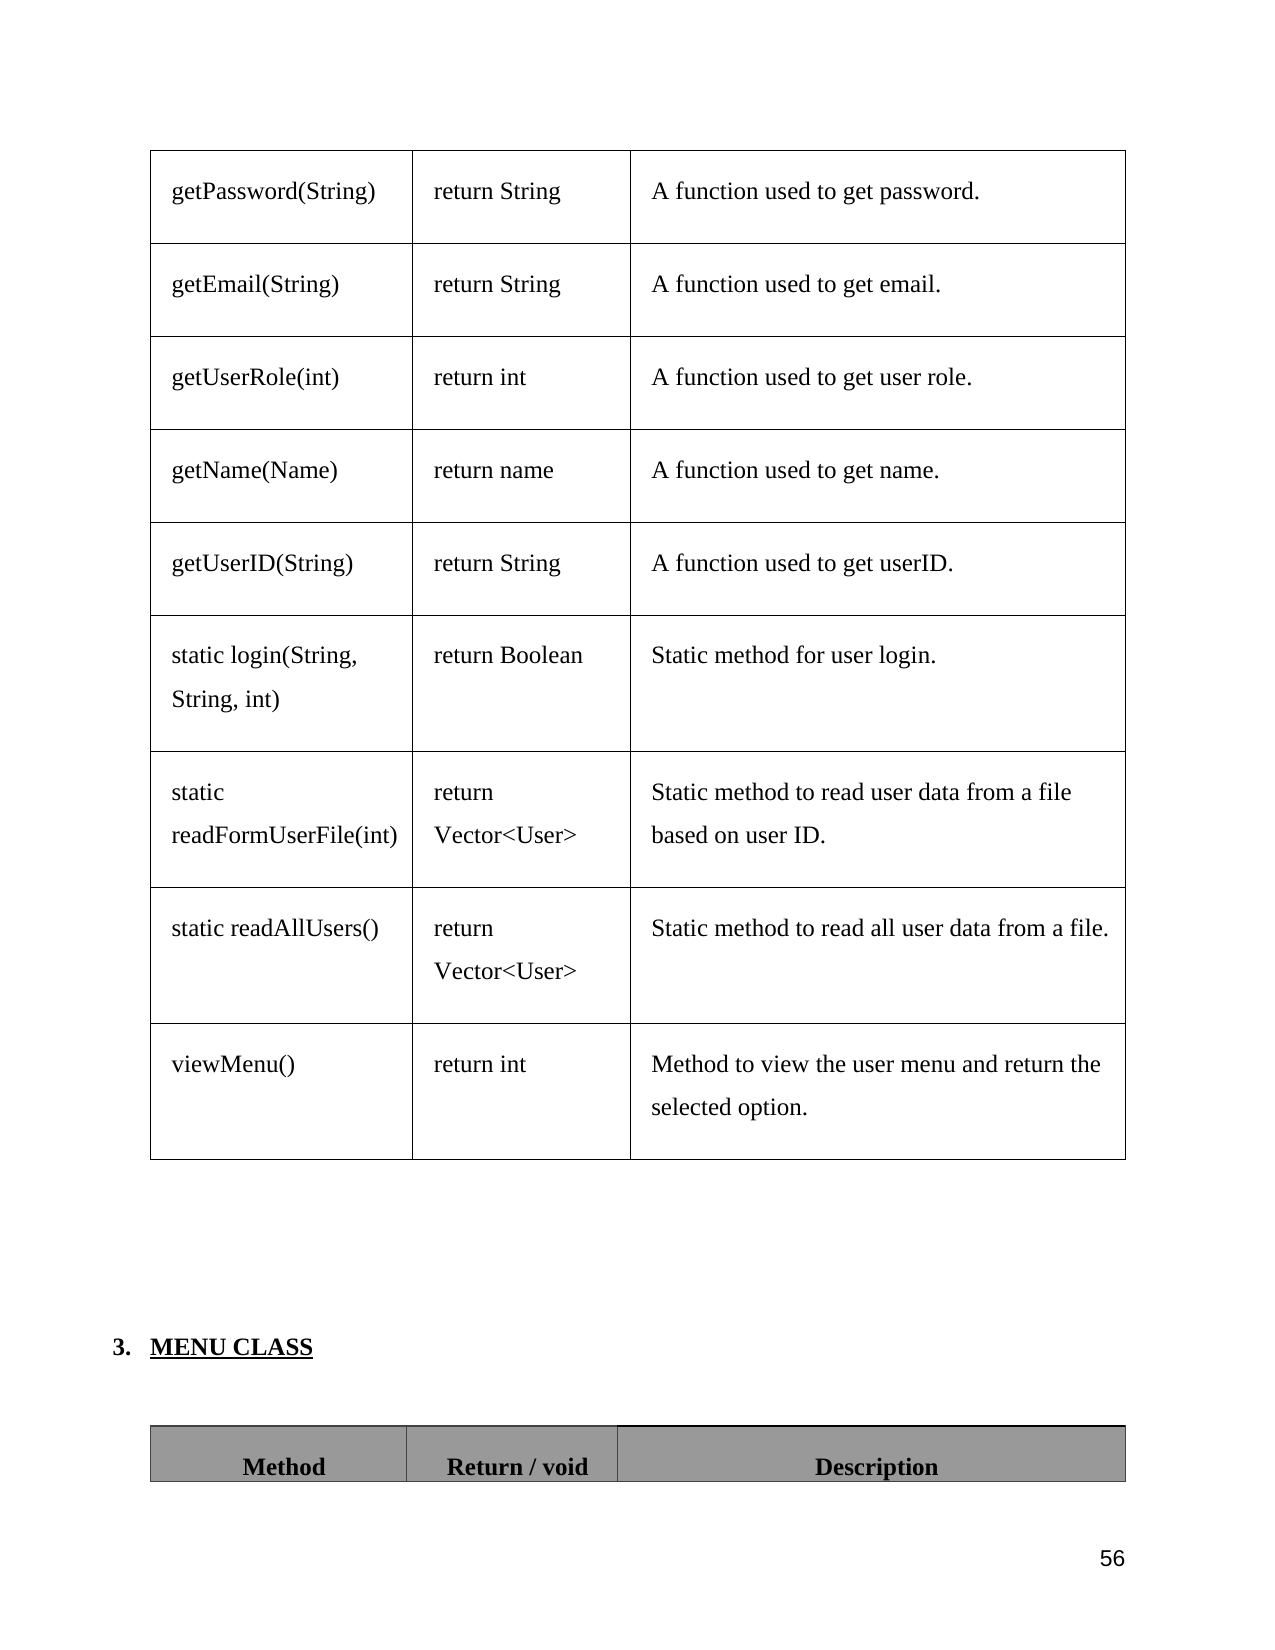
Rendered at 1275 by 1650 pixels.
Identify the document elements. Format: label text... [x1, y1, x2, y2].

table_cell getEmail(String) [151, 244, 412, 336]
table_cell return String [413, 244, 630, 336]
table_cell A function used to get name. [631, 430, 1125, 522]
table_cell getName(Name) [151, 430, 412, 522]
table_cell static readAllUsers() [151, 888, 412, 1023]
subtitle MENU CLASS [112, 1332, 1125, 1361]
table_cell static login(String, String, int) [151, 616, 412, 751]
table_cell return int [413, 1024, 630, 1159]
table_cell getPassword(String) [151, 151, 412, 243]
table_cell Static method for user login. [631, 616, 1125, 751]
table_cell return name [413, 430, 630, 522]
table_cell return Vector<User> [413, 888, 630, 1023]
table_cell Static method to read all user data from a file. [631, 888, 1125, 1023]
table_cell getUserID(String) [151, 523, 412, 614]
table_cell return Vector<User> [413, 752, 630, 887]
table_cell return String [413, 151, 630, 243]
table_cell A function used to get user role. [631, 337, 1125, 429]
table_header Method [151, 1427, 406, 1481]
table_cell A function used to get password. [631, 151, 1125, 243]
table_cell return int [413, 337, 630, 429]
table_cell Static method to read user data from a file based on user ID. [631, 752, 1125, 887]
table_cell static readFormUserFile(int) [151, 752, 412, 887]
table_cell Method to view the user menu and return the selected option. [631, 1024, 1125, 1159]
table_cell getUserRole(int) [151, 337, 412, 429]
table_cell A function used to get userID. [631, 523, 1125, 614]
table_header Description [618, 1427, 1125, 1481]
table_header Return / void [407, 1427, 617, 1481]
table_cell viewMenu() [151, 1024, 412, 1159]
table_cell return String [413, 523, 630, 614]
table_cell return Boolean [413, 616, 630, 751]
table_cell A function used to get email. [631, 244, 1125, 336]
